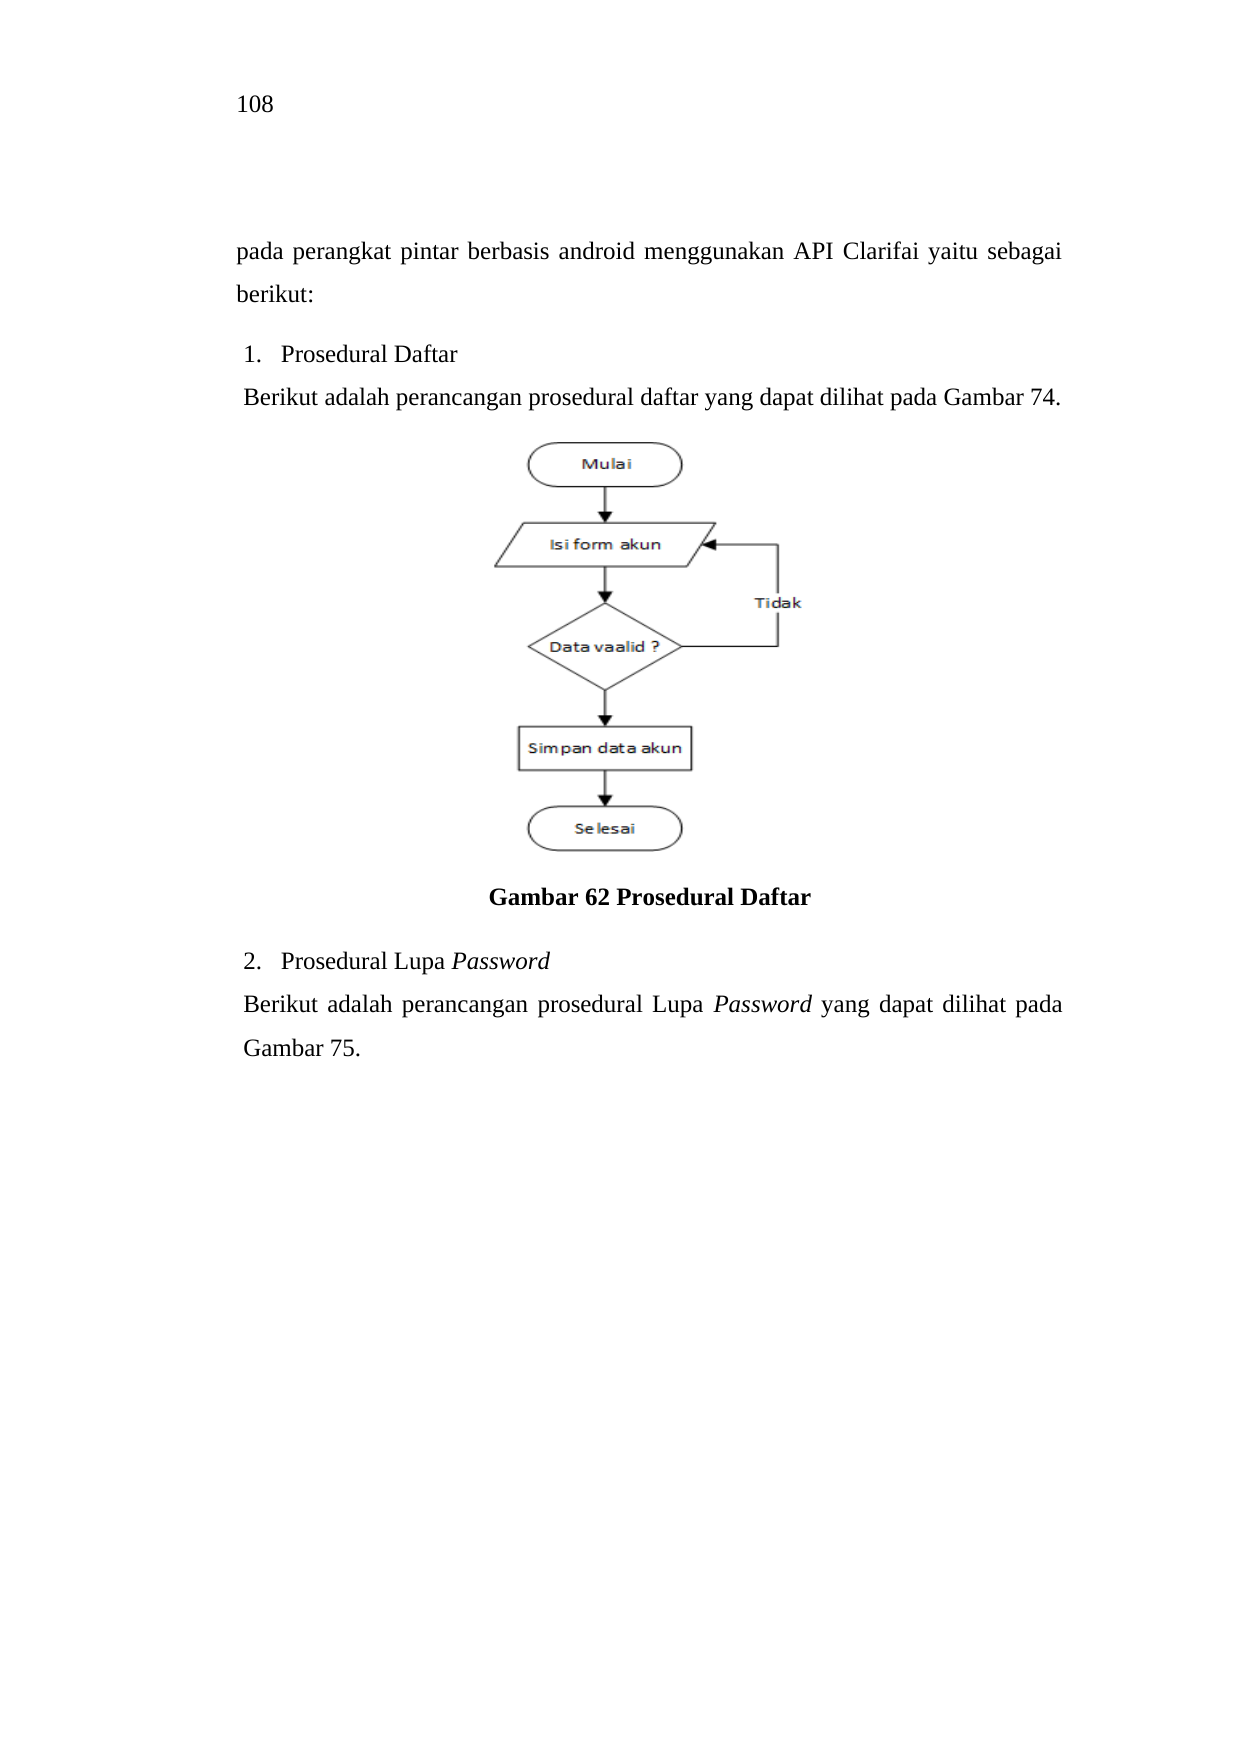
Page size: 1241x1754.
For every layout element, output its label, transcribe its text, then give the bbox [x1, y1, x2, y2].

list Prosedural Daftar [243, 339, 1063, 368]
list Prosedural Lupa Password [243, 946, 1063, 975]
picture [493, 442, 813, 852]
text Berikut adalah perancangan prosedural Lupa Password yang dapat dilihat pada Gambar 75. [243, 989, 1063, 1061]
text Berikut adalah perancangan prosedural daftar yang dapat dilihat pada Gambar 74. [243, 382, 1063, 411]
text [236, 236, 1063, 308]
text Gambar 62 Prosedural Daftar [236, 882, 1063, 911]
